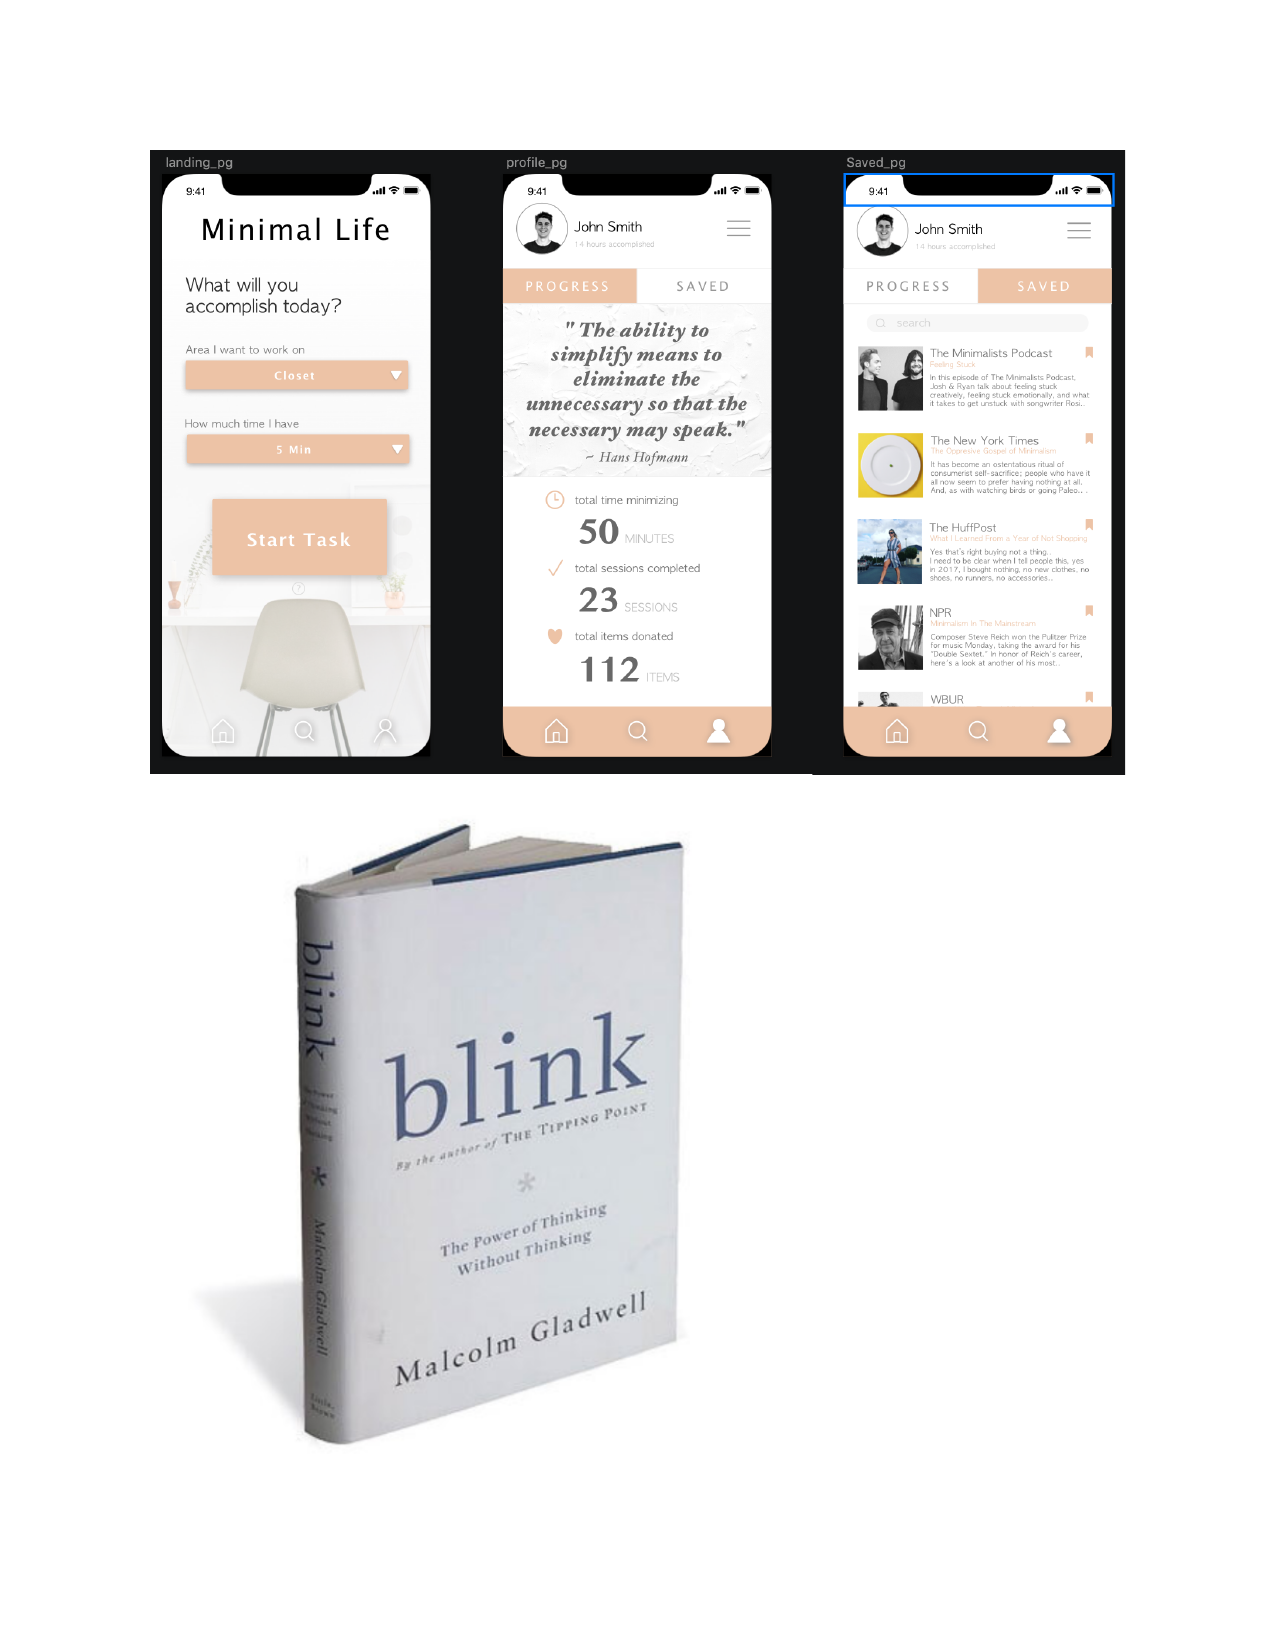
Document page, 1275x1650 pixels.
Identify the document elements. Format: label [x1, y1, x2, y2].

picture [150, 150, 1125, 1485]
